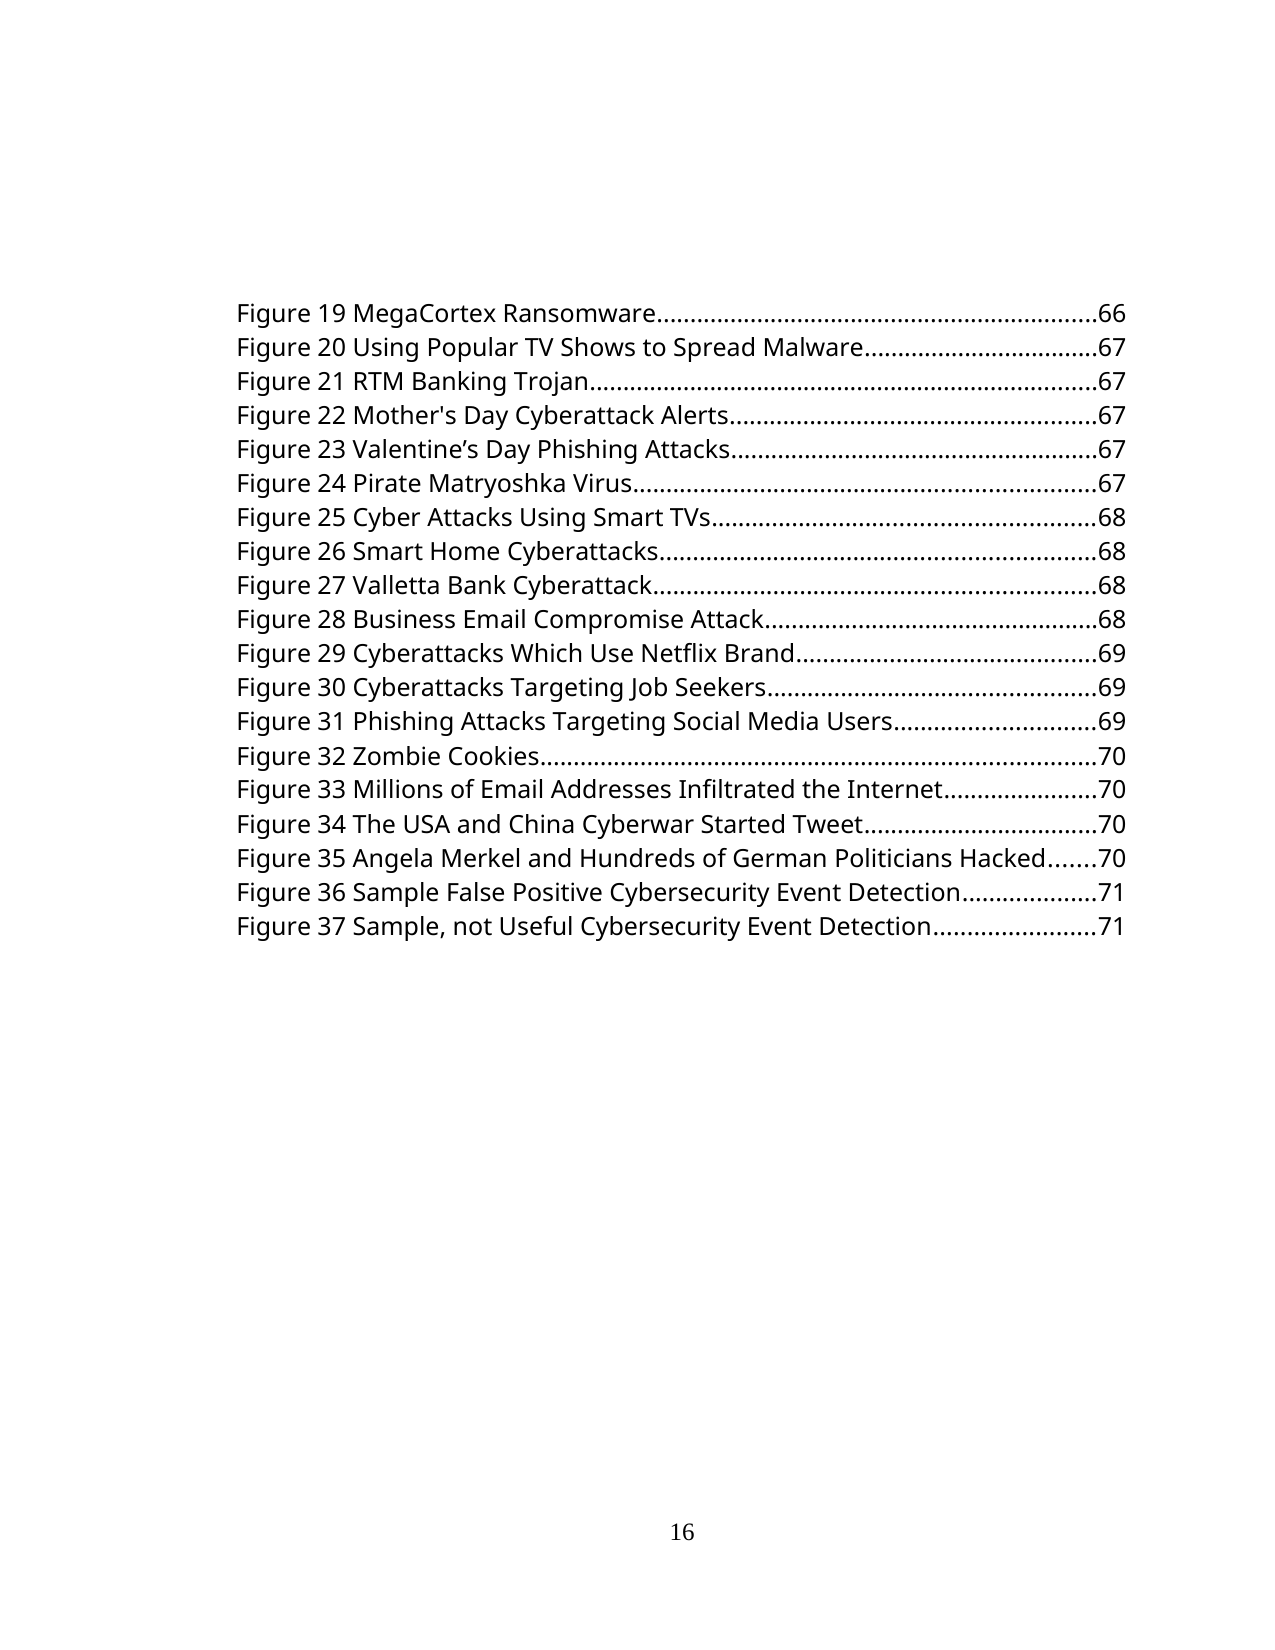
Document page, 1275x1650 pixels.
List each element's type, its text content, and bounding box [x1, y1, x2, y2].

text Figure 33 Millions of Email Addresses Infiltrated the Internet 70 [236, 772, 1127, 806]
text Figure 24 Pirate Matryoshka Virus 67 [236, 466, 1127, 500]
text Figure 37 Sample, not Useful Cybersecurity Event Detection 71 [236, 908, 1127, 942]
text Figure 34 The USA and China Cyberwar Started Tweet 70 [236, 806, 1127, 840]
text Figure 36 Sample False Positive Cybersecurity Event Detection 71 [236, 874, 1127, 908]
text Figure 32 Zombie Cookies 70 [236, 738, 1127, 772]
text Figure 26 Smart Home Cyberattacks 68 [236, 534, 1127, 568]
text Figure 28 Business Email Compromise Attack 68 [236, 602, 1127, 636]
text Figure 19 MegaCortex Ransomware 66 [236, 295, 1127, 329]
text Figure 25 Cyber Attacks Using Smart TVs 68 [236, 500, 1127, 534]
text Figure 35 Angela Merkel and Hundreds of German Politicians Hacked 70 [236, 840, 1127, 874]
text Figure 23 Valentine’s Day Phishing Attacks 67 [236, 432, 1127, 466]
text Figure 21 RTM Banking Trojan 67 [236, 363, 1127, 397]
text Figure 31 Phishing Attacks Targeting Social Media Users 69 [236, 704, 1127, 738]
text Figure 27 Valletta Bank Cyberattack 68 [236, 568, 1127, 602]
text Figure 22 Mother's Day Cyberattack Alerts 67 [236, 397, 1127, 432]
text Figure 29 Cyberattacks Which Use Netflix Brand 69 [236, 636, 1127, 670]
text Figure 30 Cyberattacks Targeting Job Seekers 69 [236, 670, 1127, 704]
text Figure 20 Using Popular TV Shows to Spread Malware 67 [236, 329, 1127, 363]
